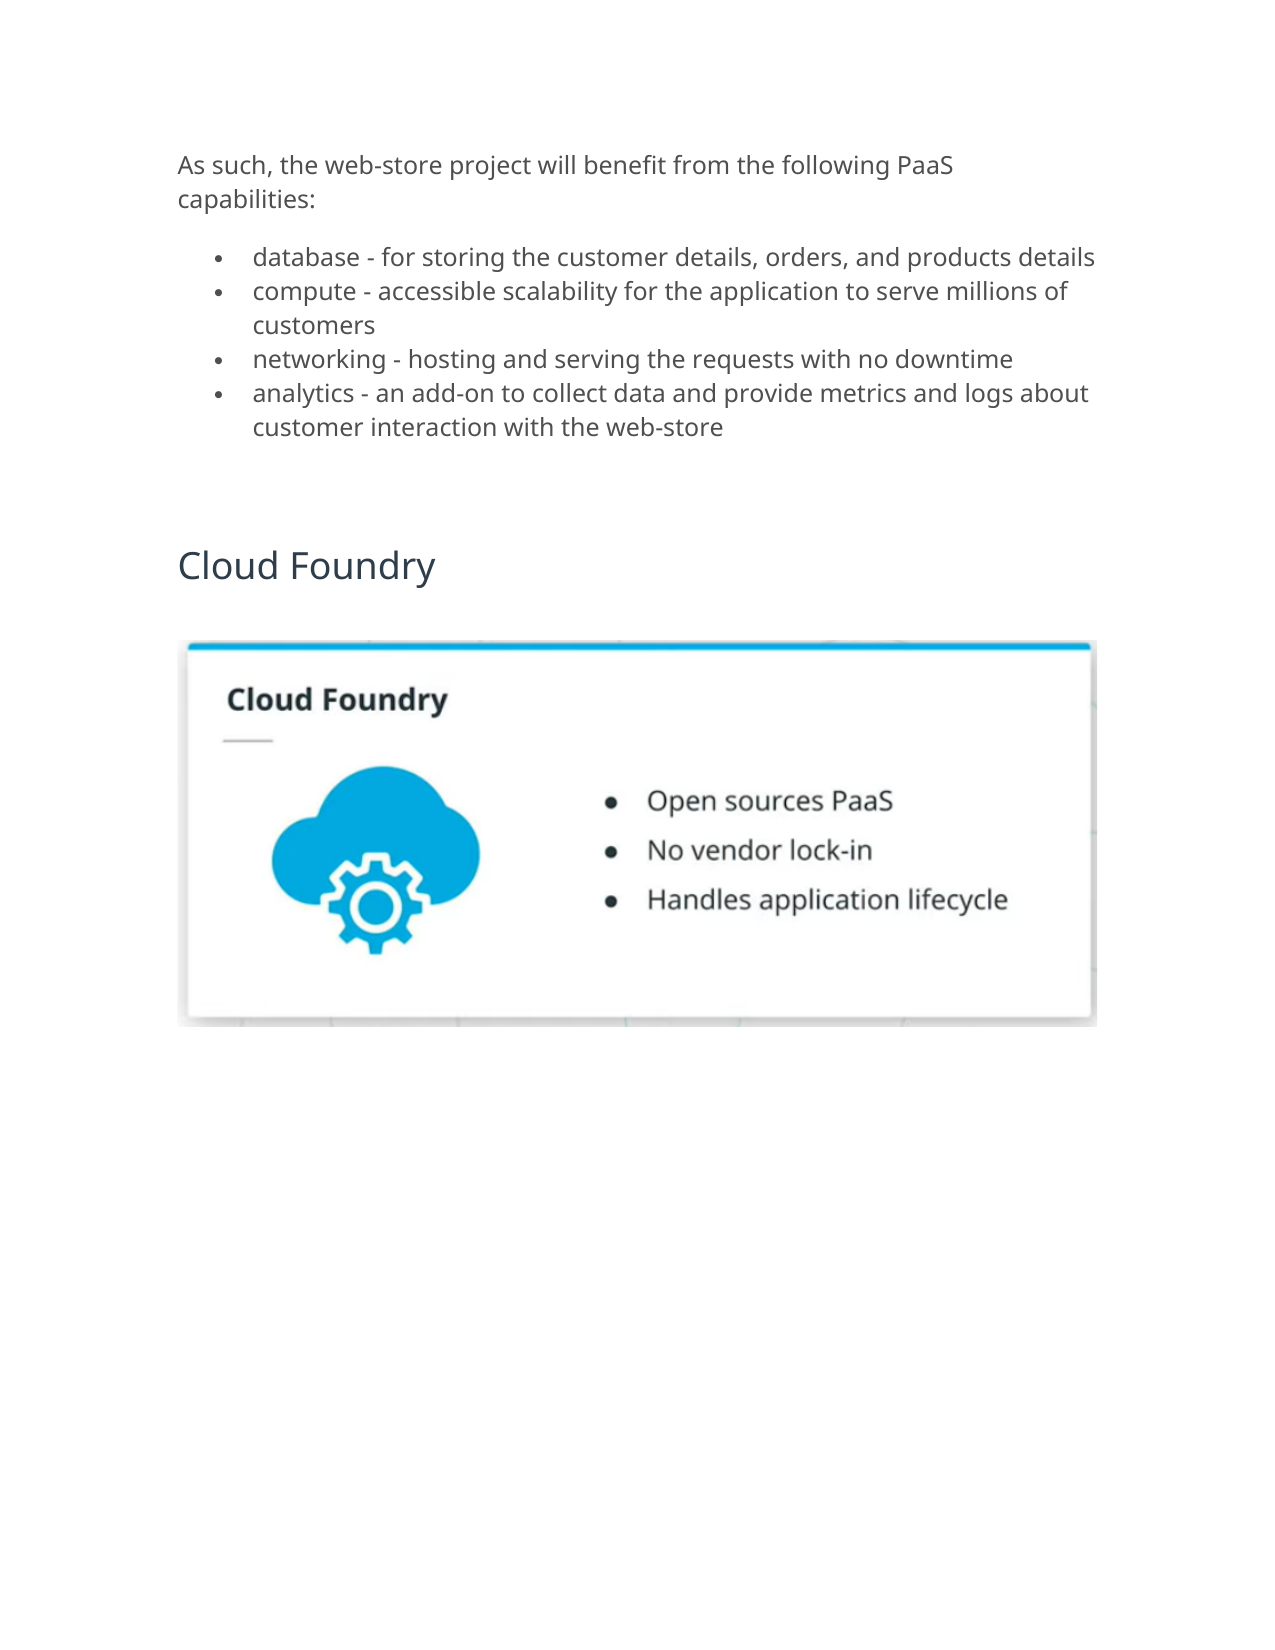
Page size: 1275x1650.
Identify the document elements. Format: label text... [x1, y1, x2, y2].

text As such, the web-store project will benefit from the following PaaS capabilities: [177, 148, 1098, 216]
subtitle Cloud Foundry [177, 539, 1098, 590]
list analytics - an add-on to collect data and provide metrics and logs about customer interaction with the web-store [215, 375, 1098, 443]
picture [177, 640, 1098, 1027]
list database - for storing the customer details, orders, and products details [215, 239, 1098, 273]
list compute - accessible scalability for the application to serve millions of customers [215, 273, 1098, 341]
list networking - hosting and serving the requests with no downtime [215, 341, 1098, 375]
